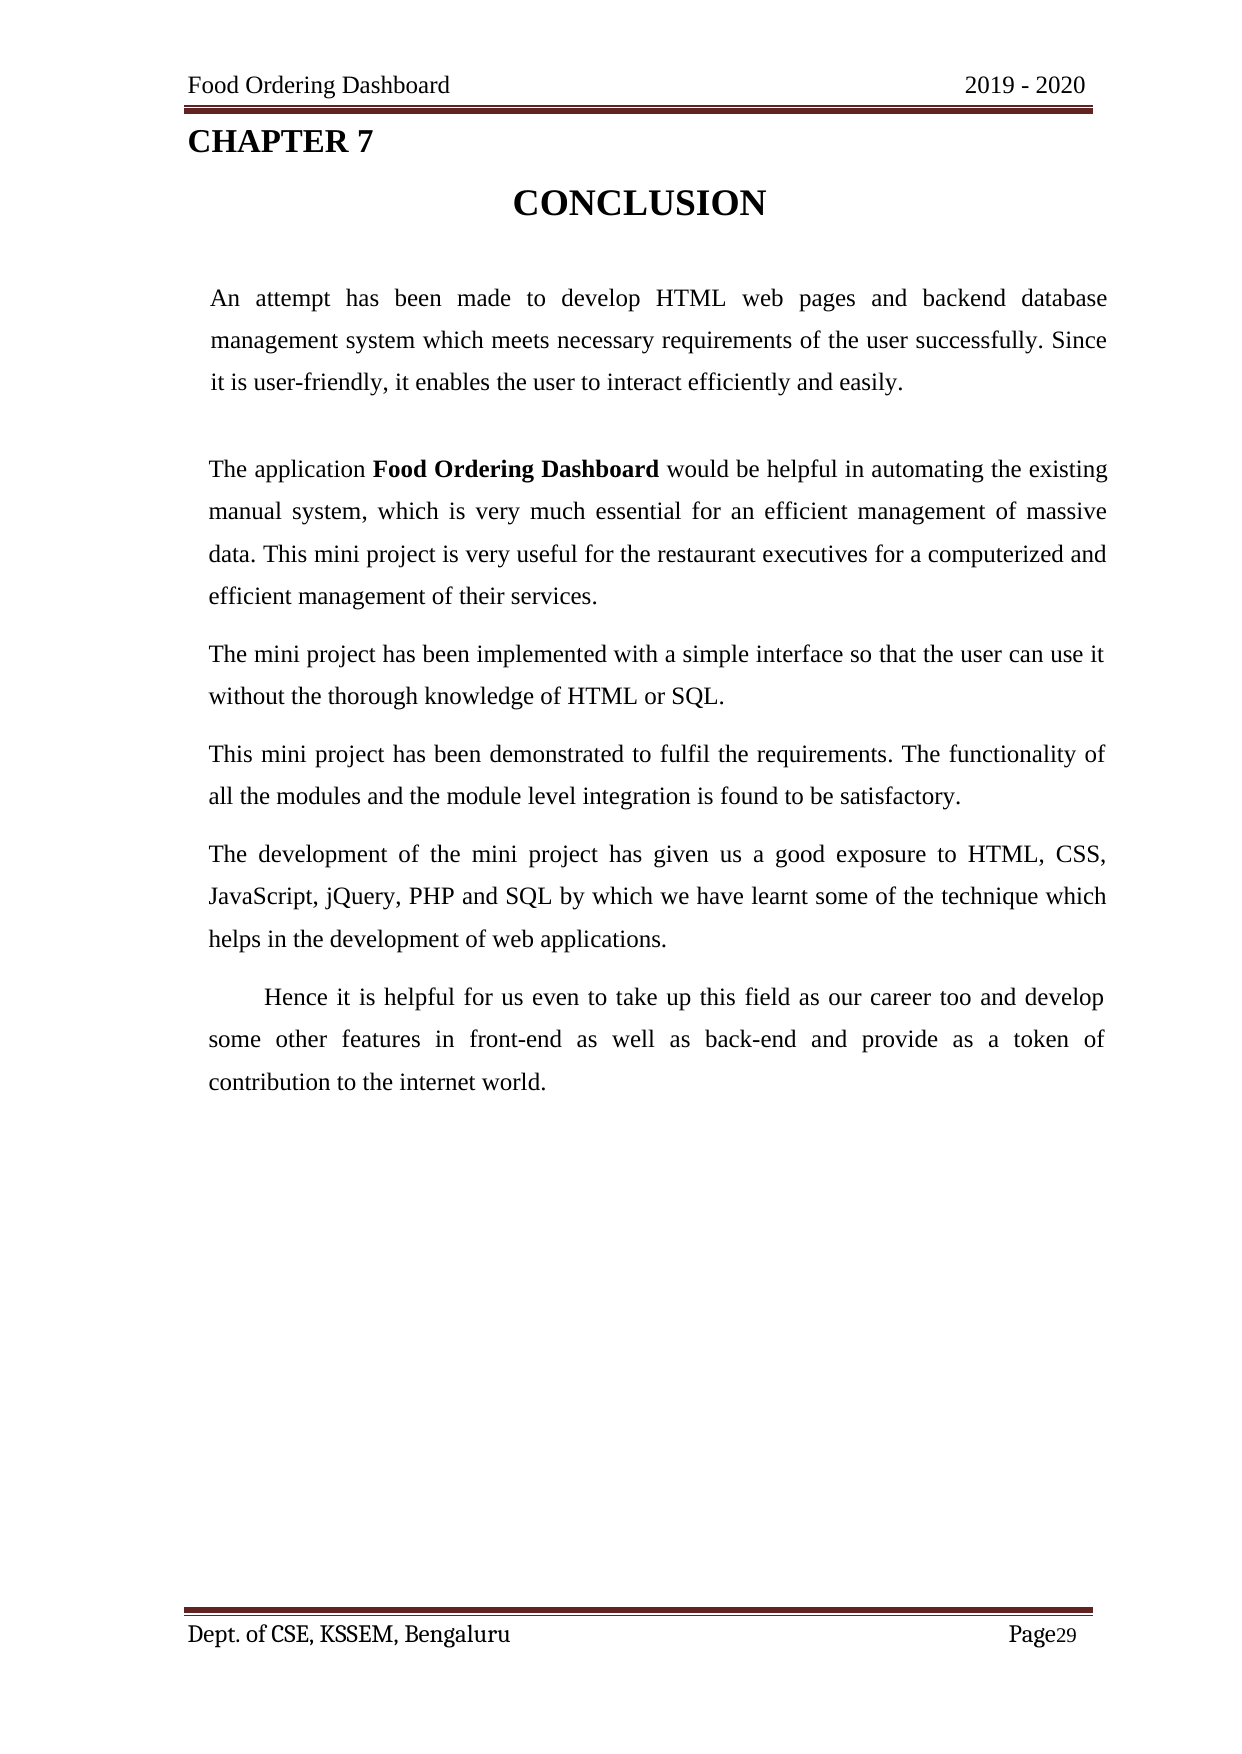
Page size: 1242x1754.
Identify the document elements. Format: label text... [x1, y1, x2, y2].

text CONCLUSION [512, 180, 1110, 222]
text The mini project has been implemented with a simple interface so that the user can use it without the thorough knowledge of HTML or SQL. [208, 639, 1106, 710]
text An attempt has been made to develop HTML web pages and backend database management system which meets necessary requirements of the user successfully. Since it is user-friendly, it enables the user to interact efficiently and easily. [209, 283, 1108, 396]
text This mini project has been demonstrated to fulfil the requirements. The functionality of all the modules and the module level integration is found to be satisfactory. [208, 739, 1106, 810]
text CHAPTER 7 [187, 122, 382, 160]
text The application Food Ordering Dashboard would be helpful in automating the existing manual system, which is very much essential for an efficient management of massive data. This mini project is very useful for the restaurant executives for a computerized and efficient management of their services. [208, 454, 1108, 610]
text The development of the mini project has given us a good exposure to HTML, CSS, JavaScript, jQuery, PHP and SQL by which we have learnt some of the technique which helps in the development of web applications. [208, 839, 1108, 952]
text Hence it is helpful for us even to take up this field as our career too and develop some other features in front-end as well as back-end and provide as a token of contribution to the internet world. [208, 982, 1106, 1096]
